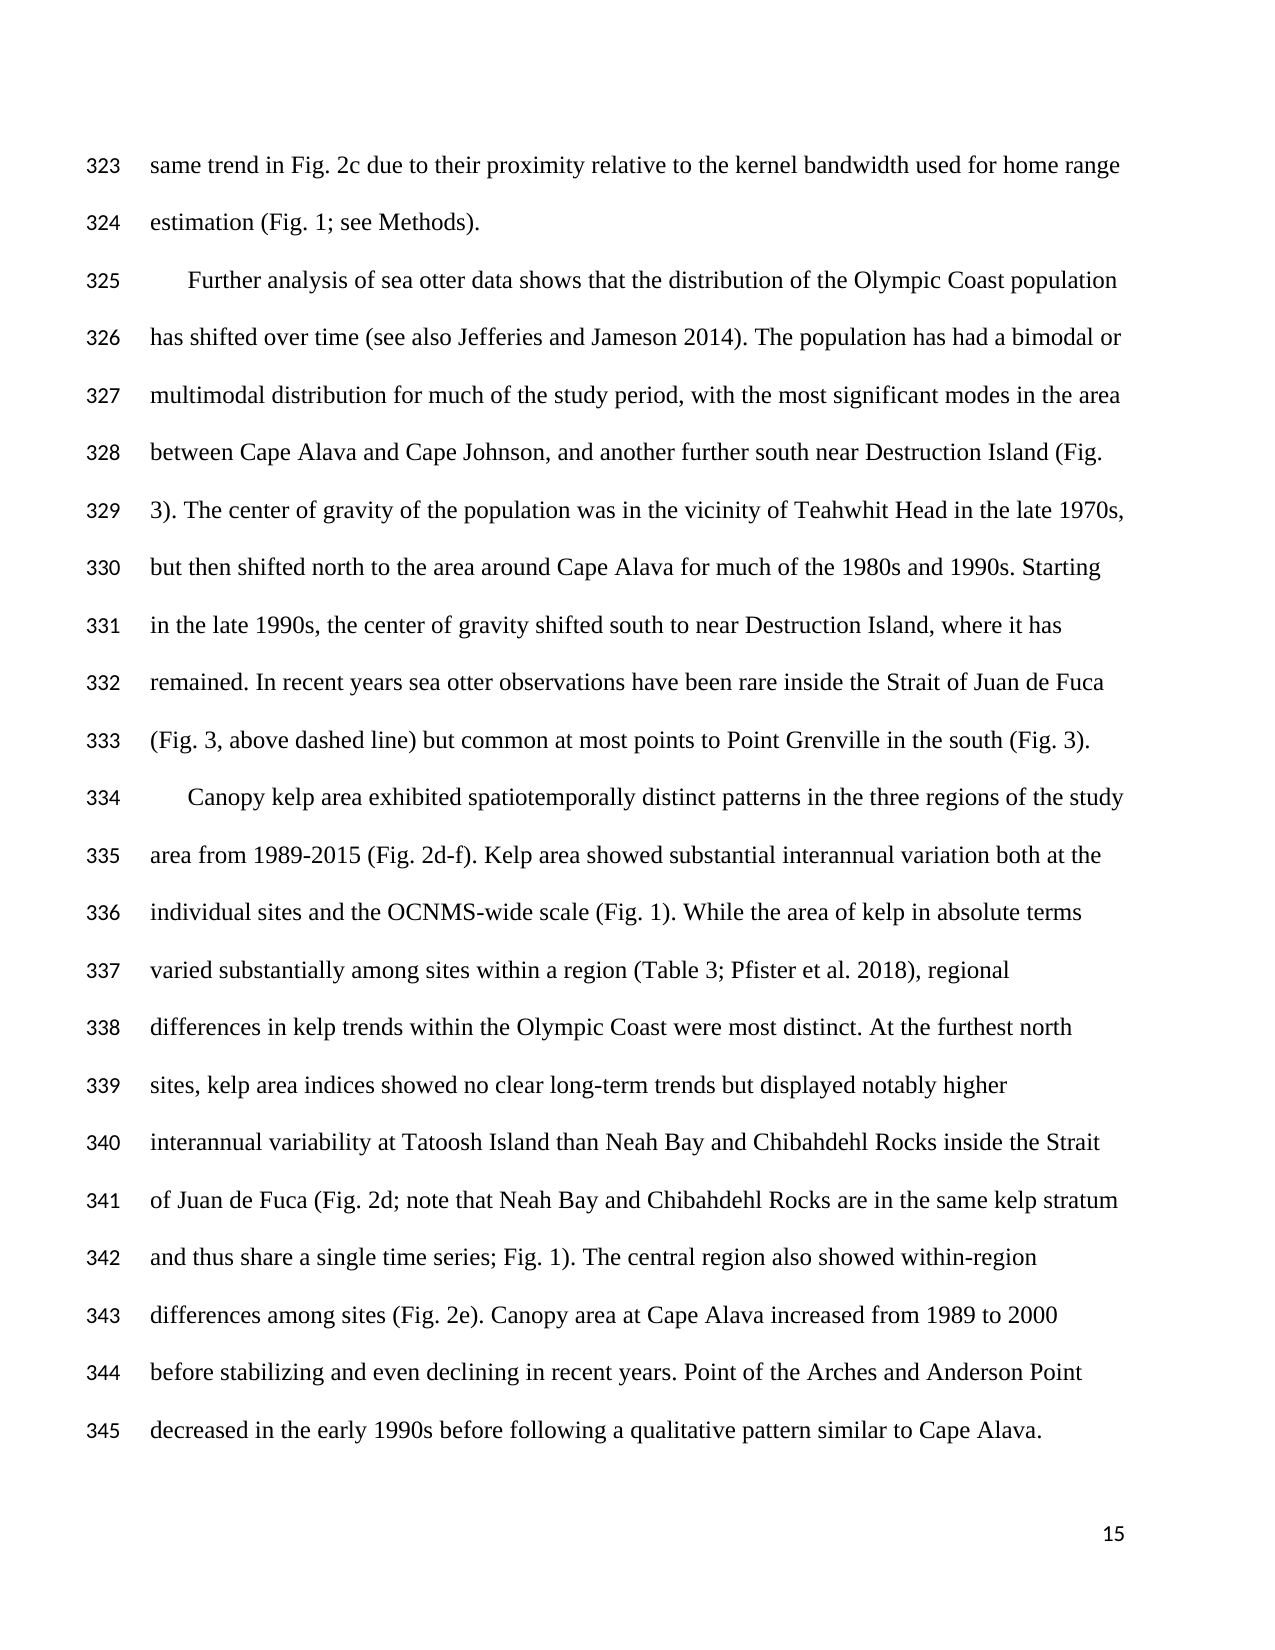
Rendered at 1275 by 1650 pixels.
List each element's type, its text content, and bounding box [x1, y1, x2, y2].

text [150, 782, 1125, 1444]
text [150, 150, 1125, 236]
text Further analysis of sea otter data shows that the distribution of the Olympic Coast population has shifted over time (see also Jefferies and Jameson 2014). The population has had a bimodal or multimodal distribution for much of the study period, with the most significant modes in the area between Cape Alava and Cape Johnson, and another further south near Destruction Island (Fig. 3). The center of gravity of the population was in the vicinity of Teahwhit Head in the late 1970s, but then shifted north to the area around Cape Alava for much of the 1980s and 1990s. Starting in the late 1990s, the center of gravity shifted south to near Destruction Island, where it has remained. In recent years sea otter observations have been rare inside the Strait of Juan de Fuca (Fig. 3, above dashed line) but common at most points to Point Grenville in the south (Fig. 3). [150, 265, 1125, 754]
